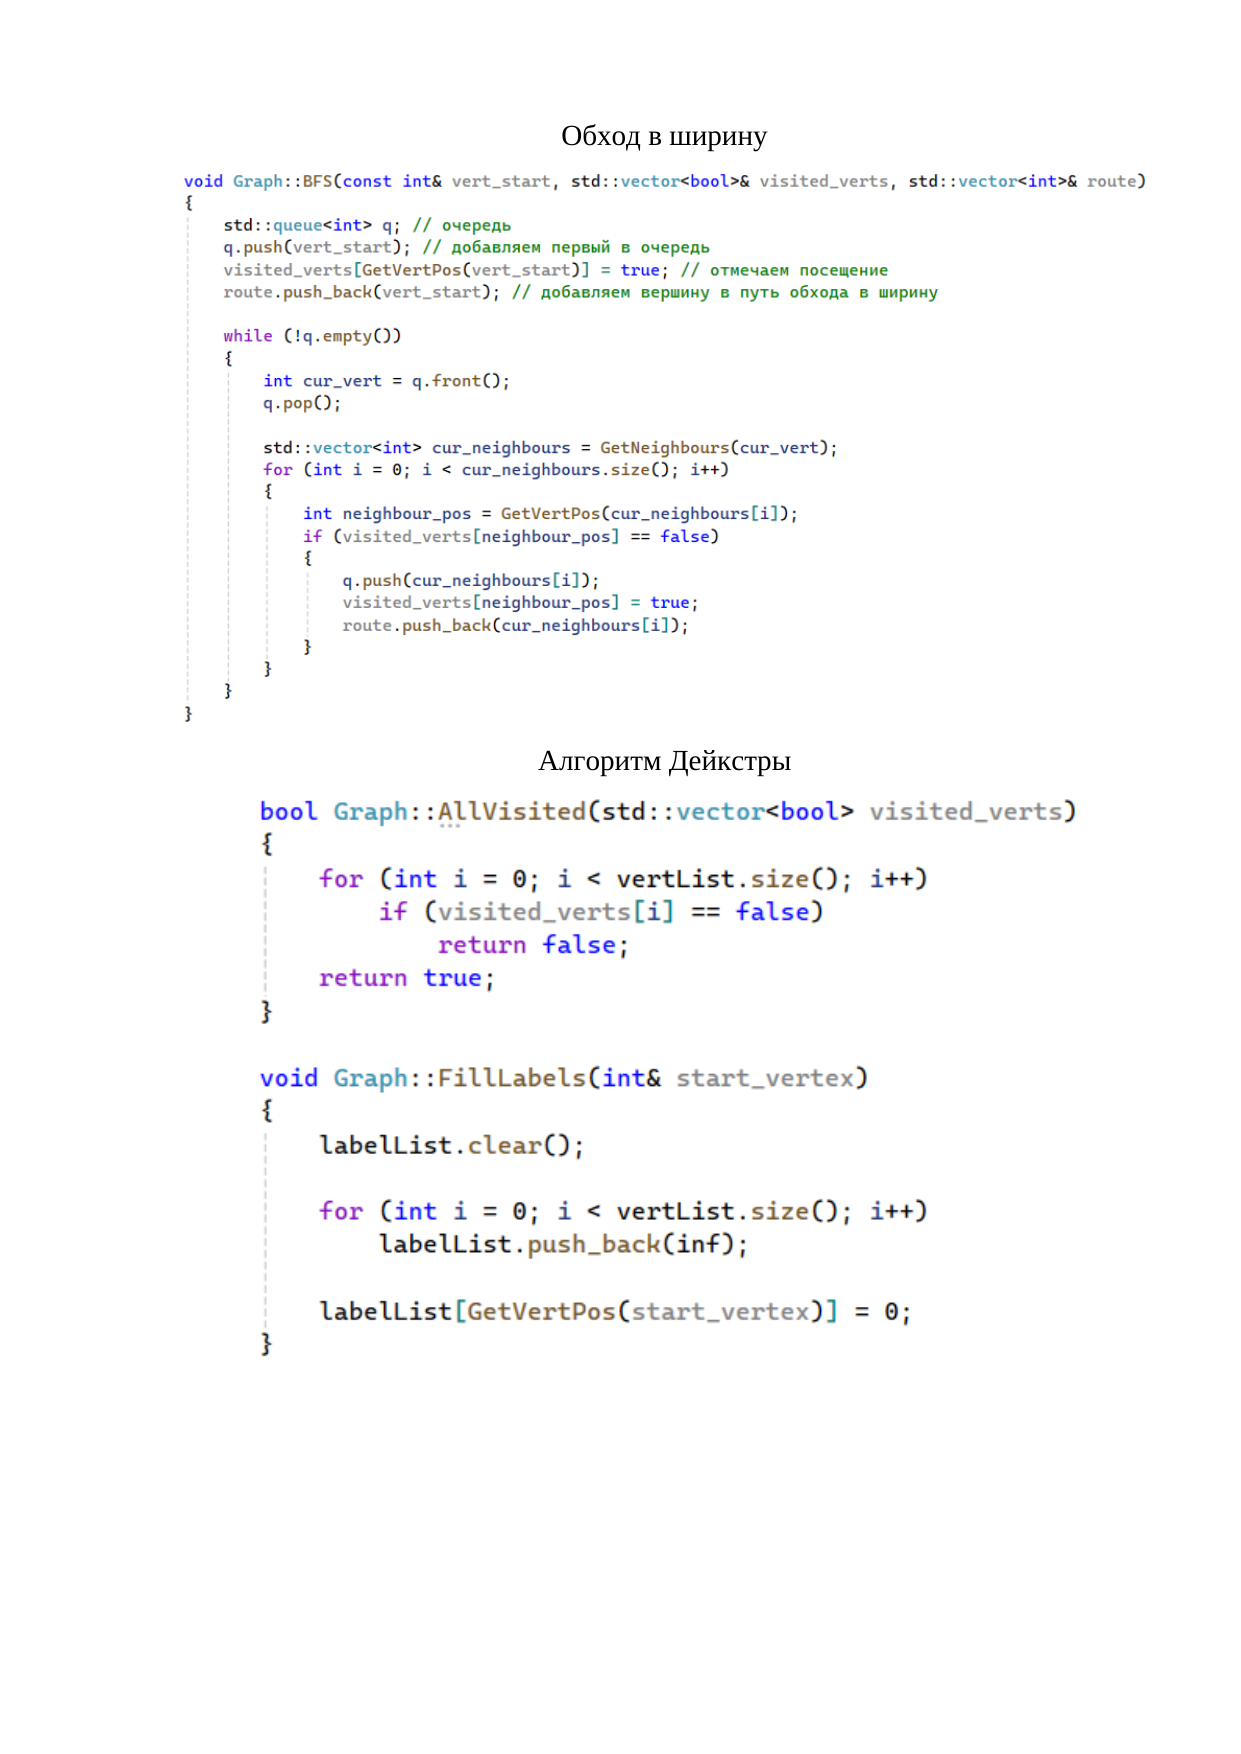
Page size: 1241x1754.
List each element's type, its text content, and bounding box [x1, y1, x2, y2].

text Алгоритм Дейкстры [177, 743, 1152, 777]
picture [248, 796, 1081, 1364]
picture [177, 171, 1152, 725]
text Обход в ширину [177, 118, 1152, 152]
